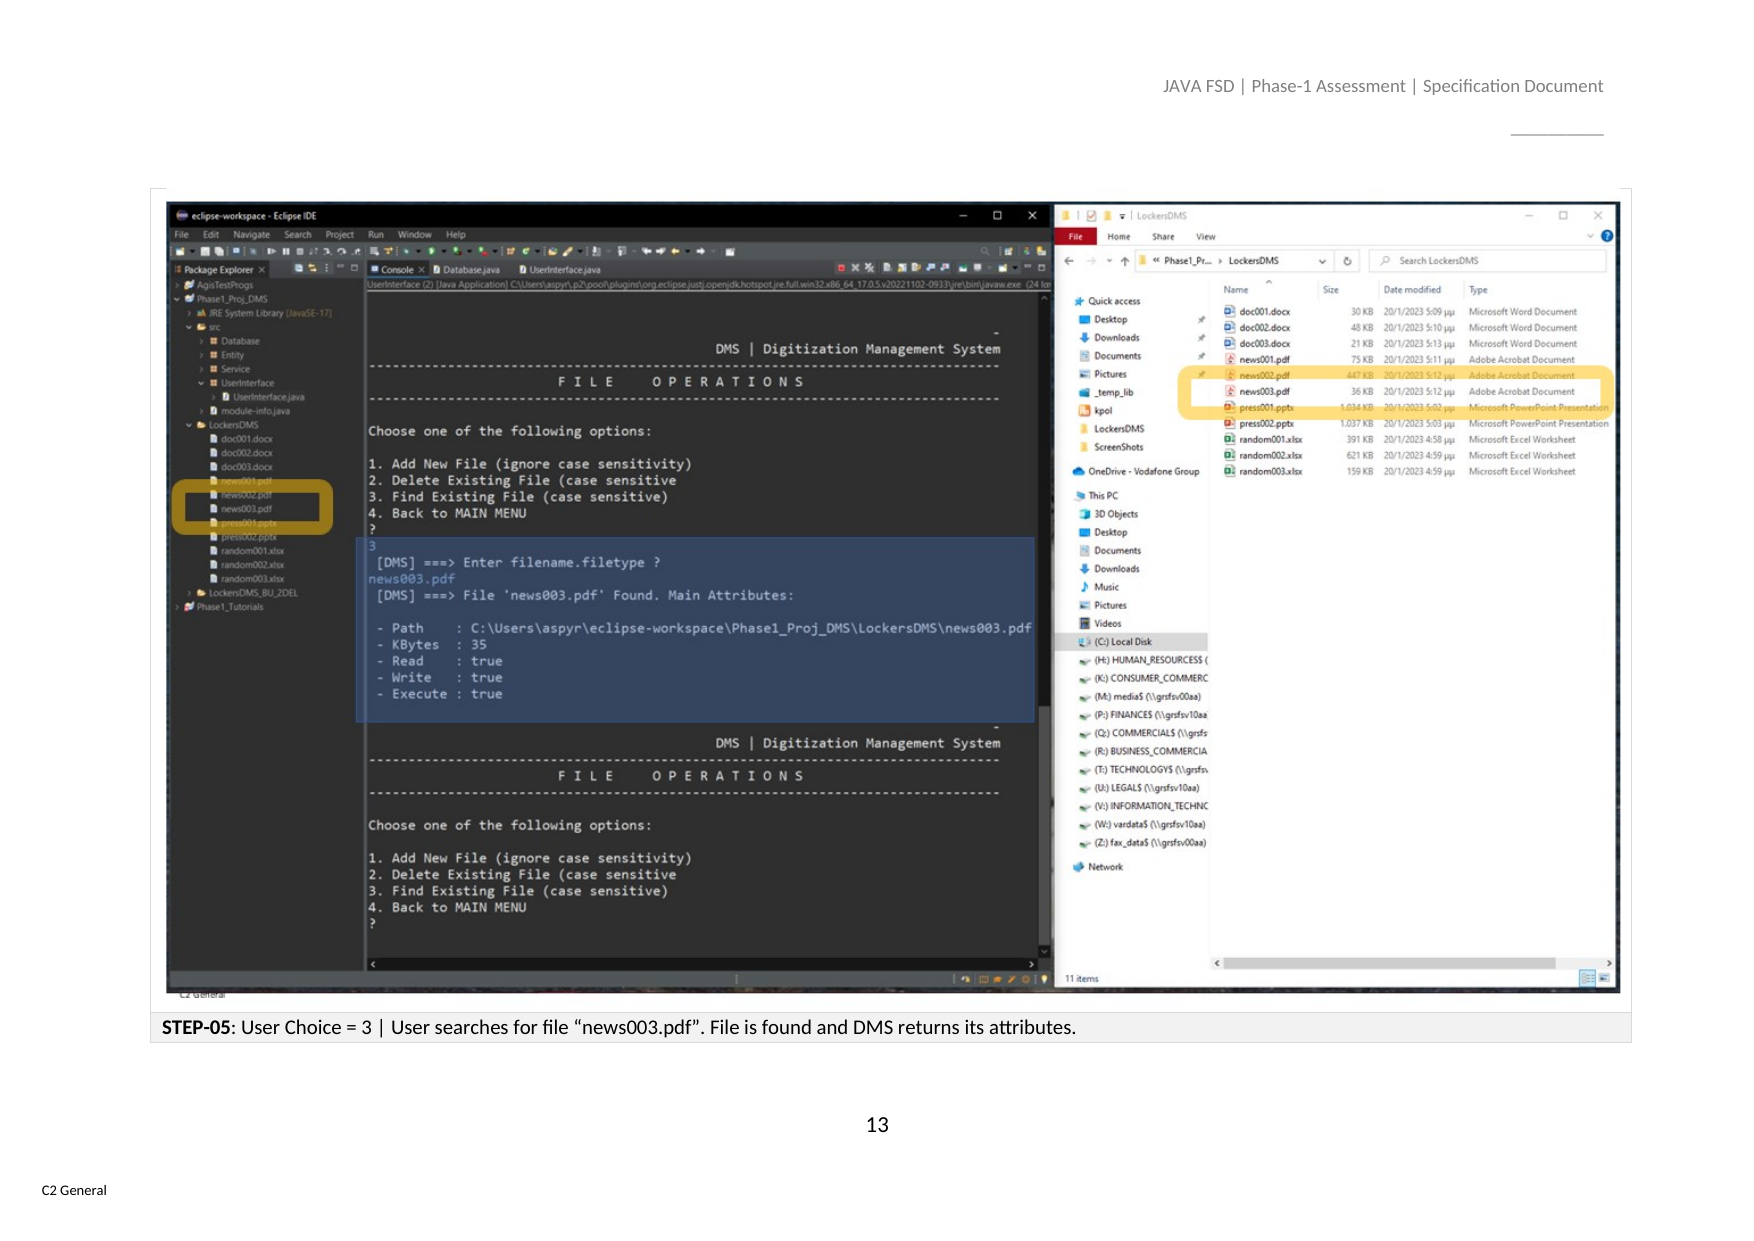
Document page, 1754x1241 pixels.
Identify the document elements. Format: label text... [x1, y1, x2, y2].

table_cell [151, 189, 1631, 1012]
table_cell STEP-05: User Choice = 3 | User searches for file “news003.pdf”. File is found and DMS returns its attributes. [151, 1013, 1631, 1042]
picture [166, 188, 1621, 1007]
